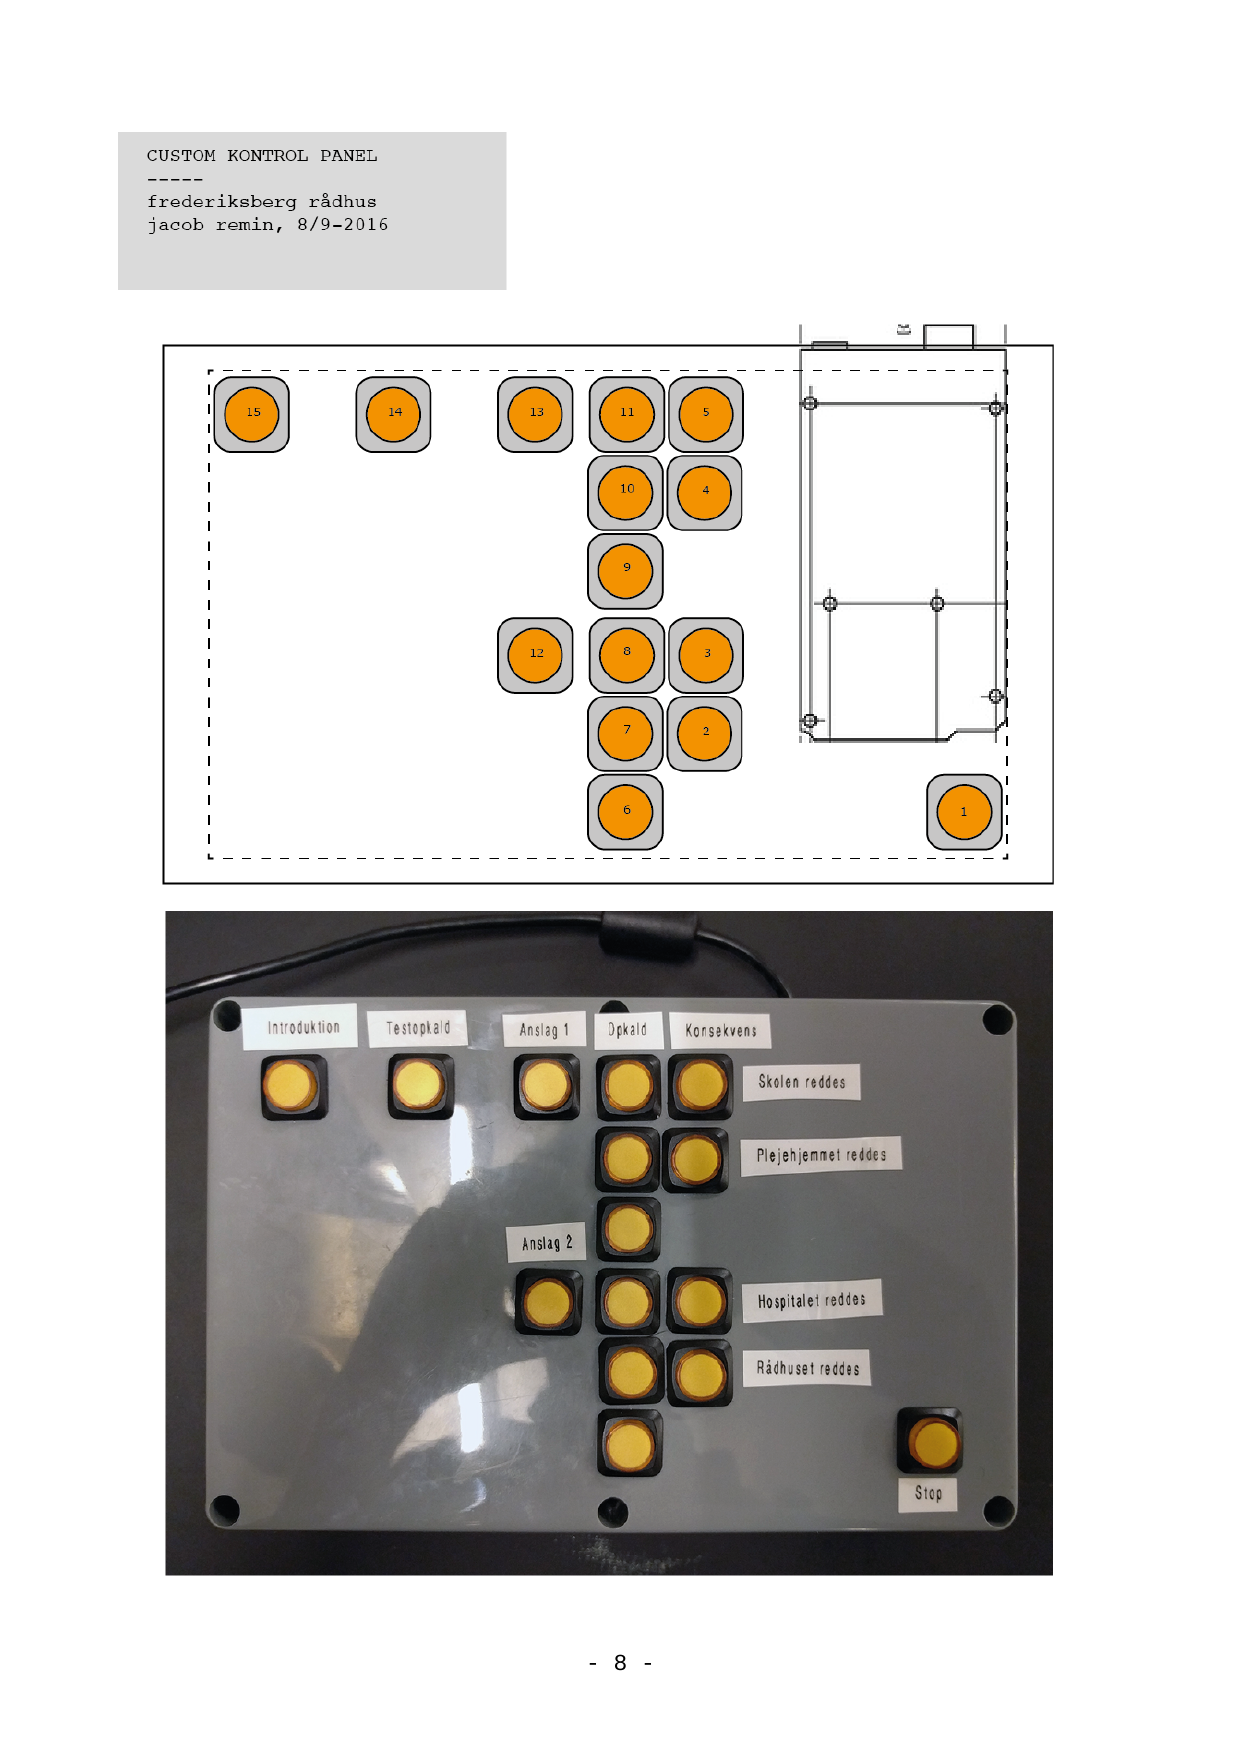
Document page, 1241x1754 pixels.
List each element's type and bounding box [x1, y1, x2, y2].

picture [118, 132, 1054, 1576]
